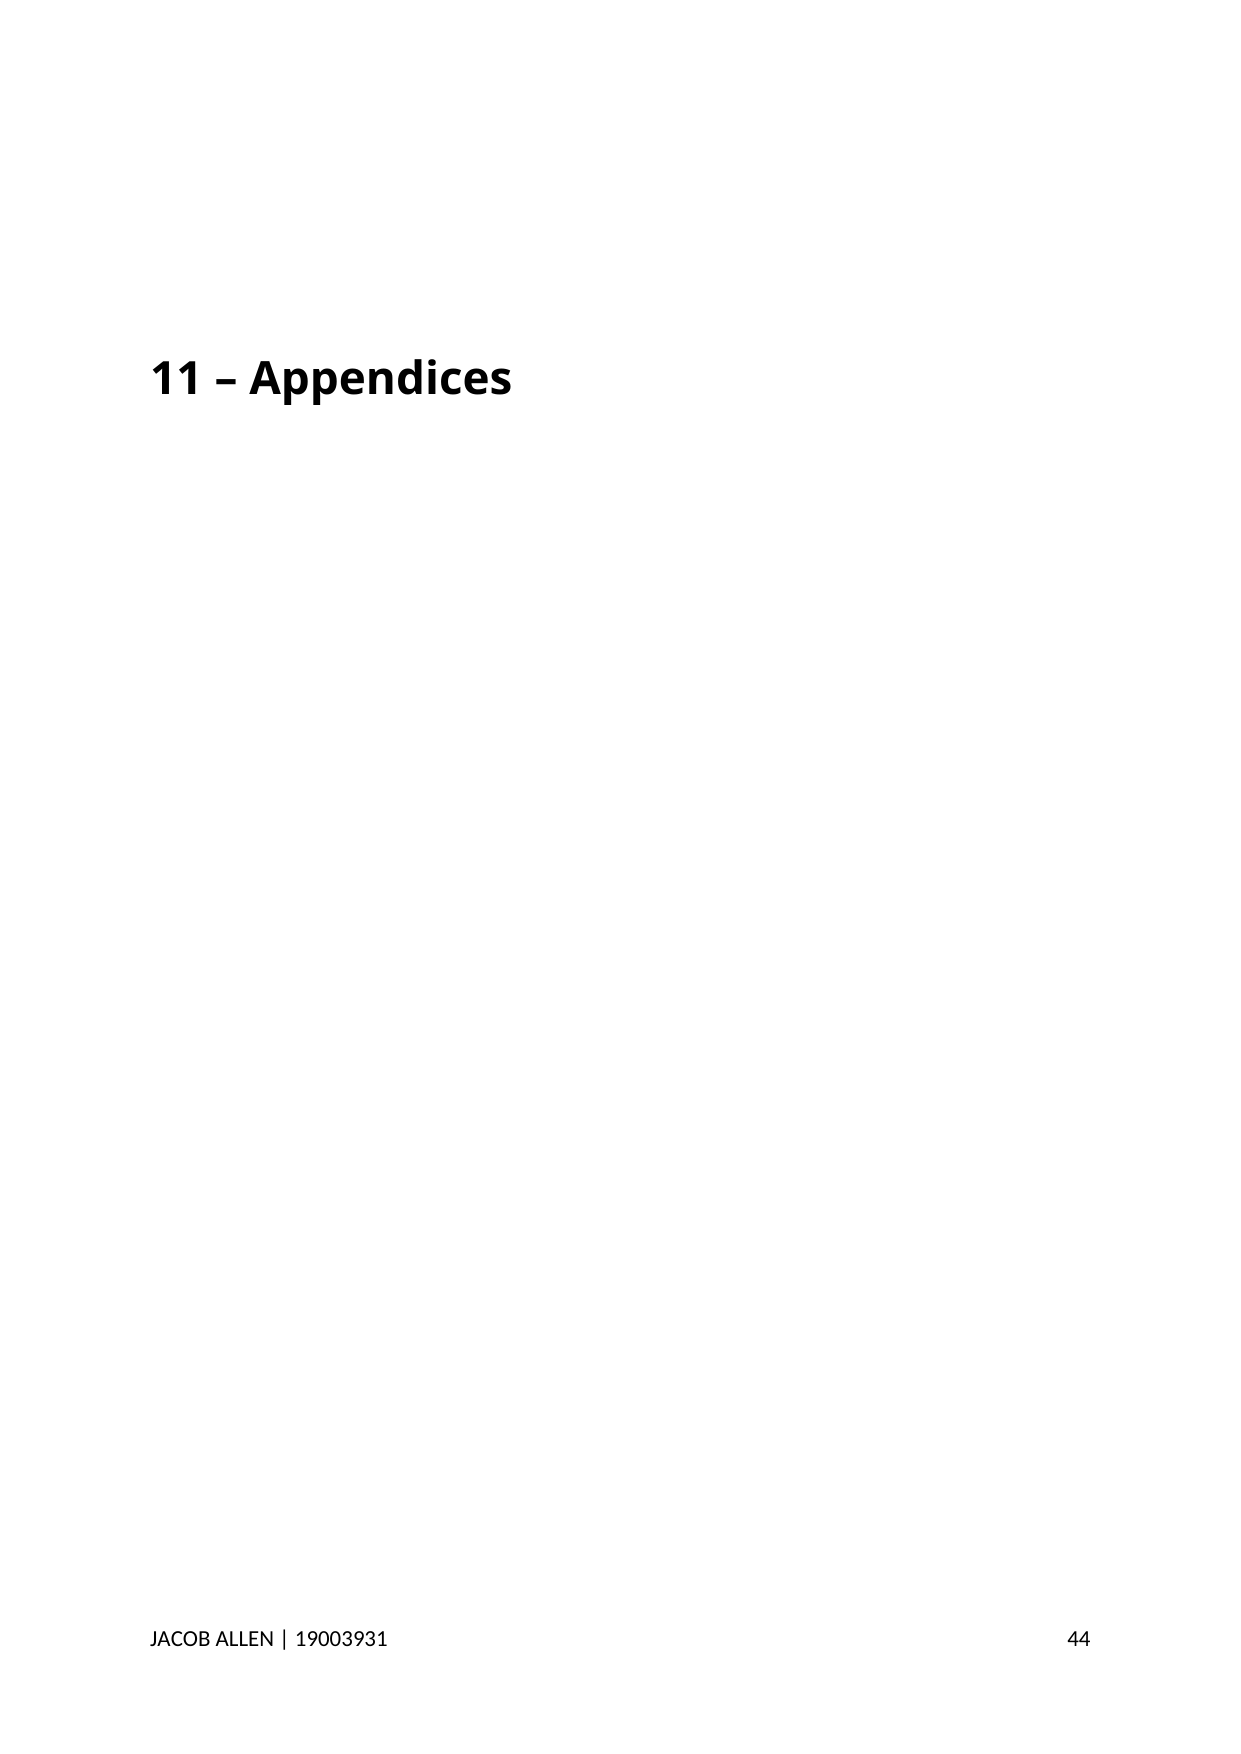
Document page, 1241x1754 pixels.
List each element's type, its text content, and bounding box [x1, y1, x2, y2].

subtitle 11 – Appendices [150, 346, 1090, 408]
